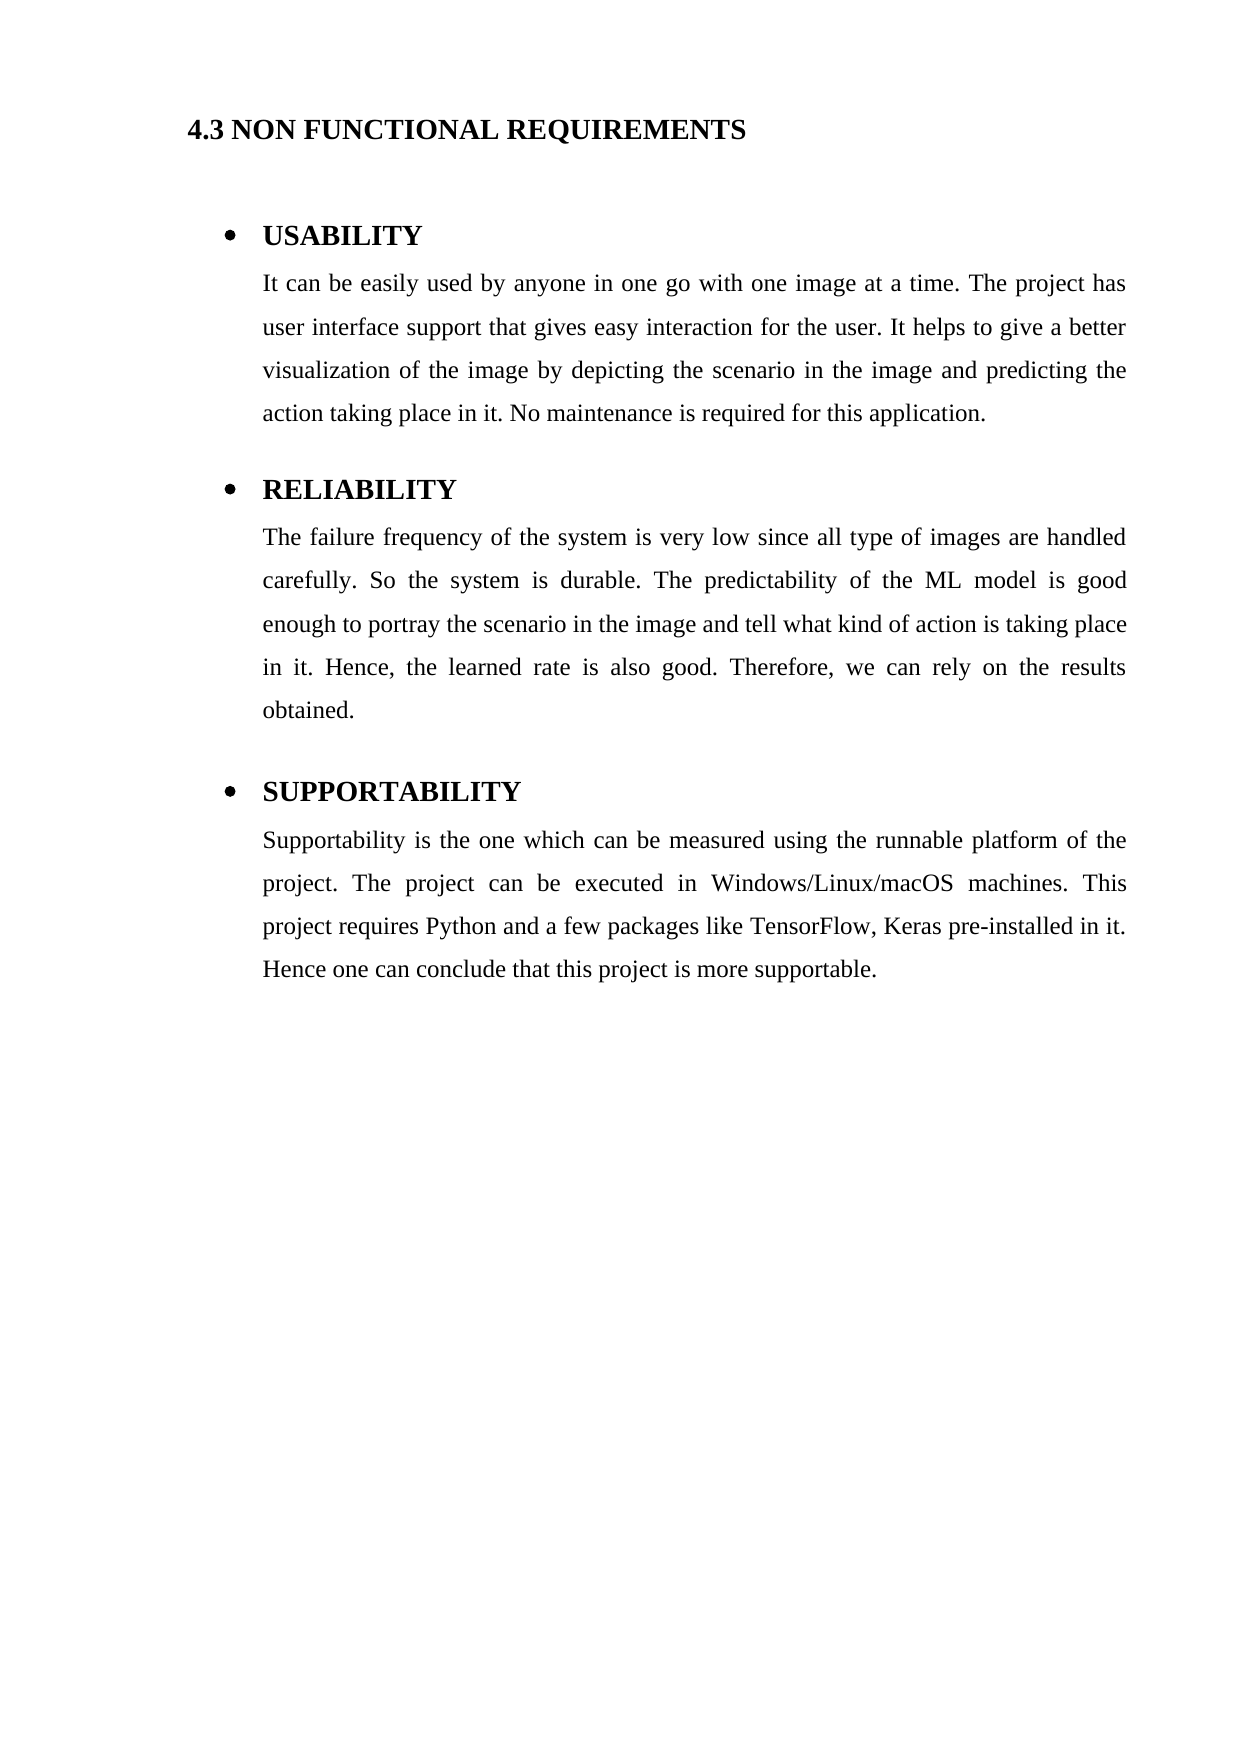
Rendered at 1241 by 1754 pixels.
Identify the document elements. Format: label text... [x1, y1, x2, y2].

text 4.3 NON FUNCTIONAL REQUIREMENTS [187, 112, 1128, 146]
list It can be easily used by anyone in one go with one image at a time. The project has user interface support that gives easy interaction for the user. It helps to give a better visualization of the image by depicting the scenario in the image and predicting the action taking place in it. No maintenance is required for this application. [262, 268, 1128, 427]
list The failure frequency of the system is very low since all type of images are handled carefully. So the system is durable. The predictability of the ML model is good enough to portray the scenario in the image and tell what kind of action is taking place in it. Hence, the learned rate is also good. Therefore, we can rely on the results obtained. [262, 522, 1128, 724]
list Supportability is the one which can be measured using the runnable platform of the project. The project can be executed in Windows/Linux/macOS machines. This project requires Python and a few packages like TensorFlow, Keras pre-installed in it. Hence one can conclude that this project is more supportable. [262, 825, 1128, 983]
list RELIABILITY [225, 472, 1128, 506]
list USABILITY [225, 218, 1128, 252]
list SUPPORTABILITY [225, 774, 1128, 808]
